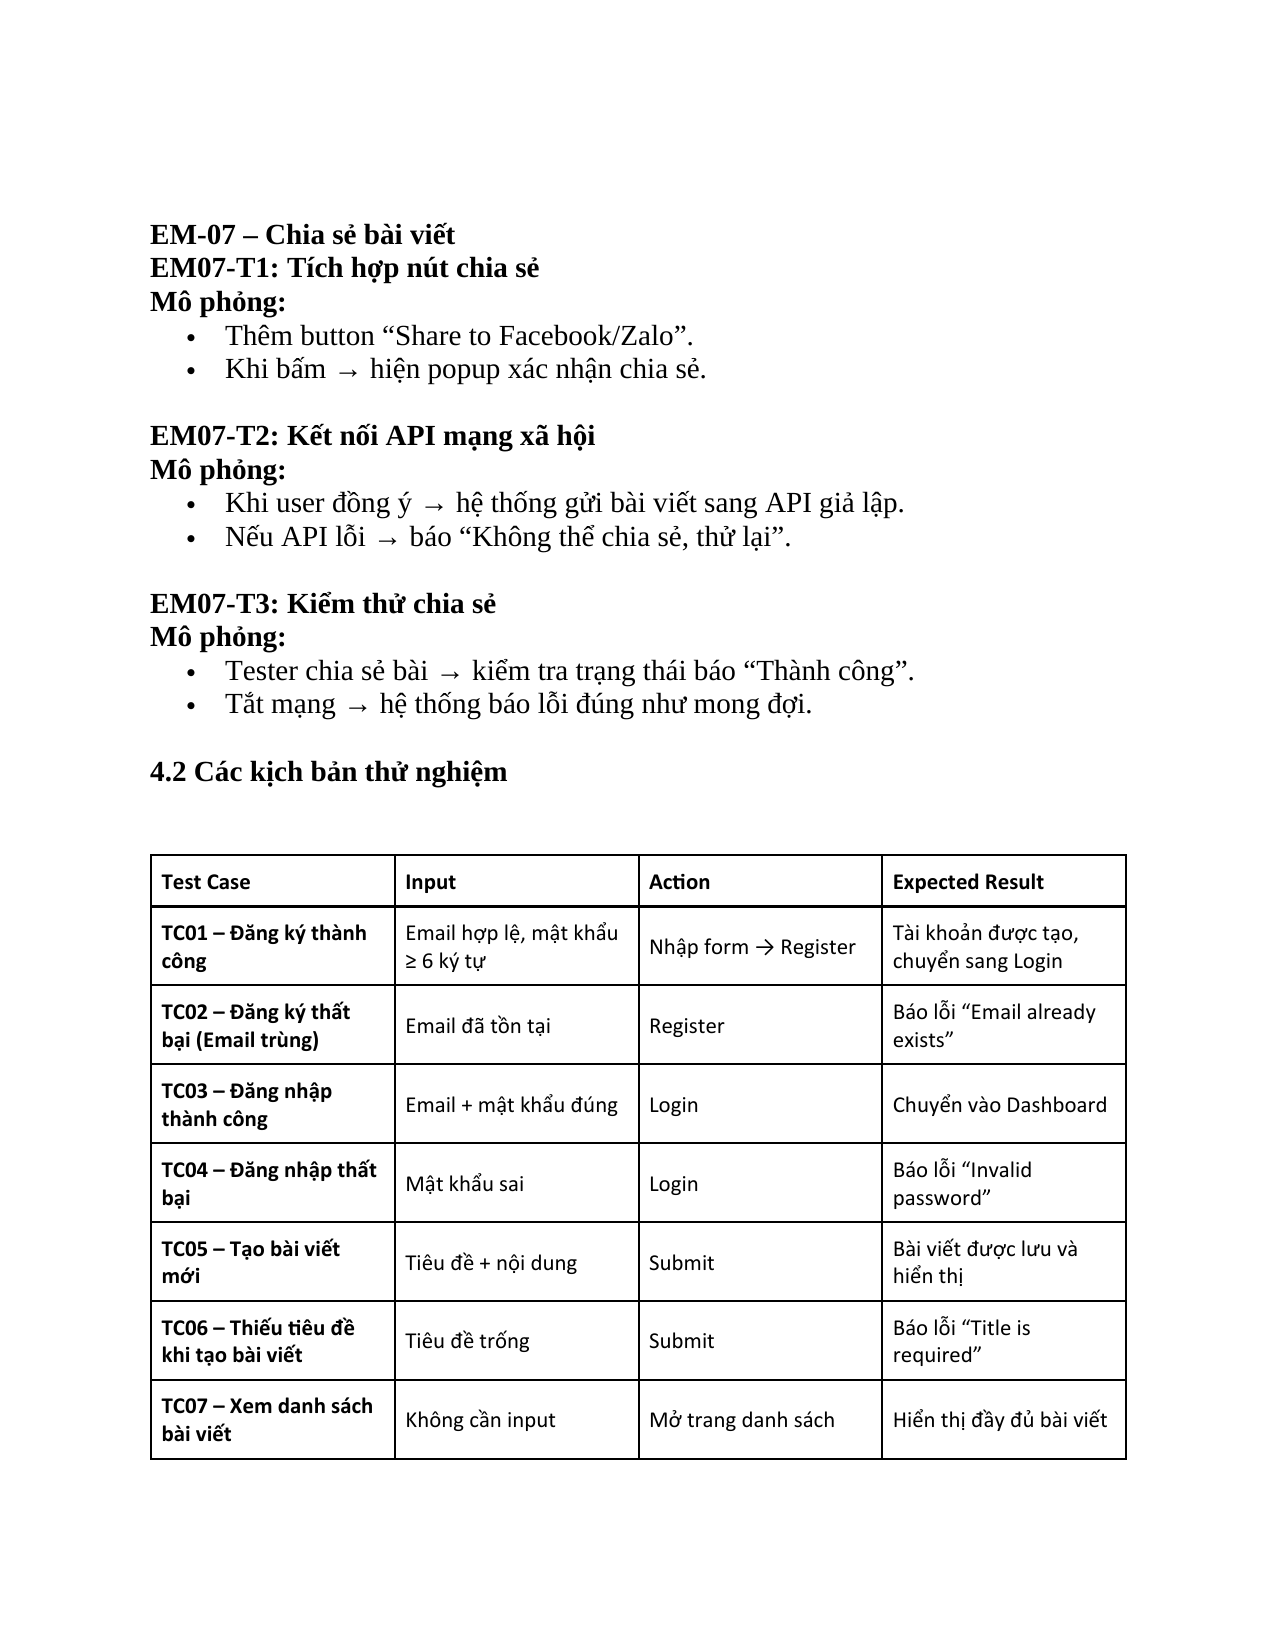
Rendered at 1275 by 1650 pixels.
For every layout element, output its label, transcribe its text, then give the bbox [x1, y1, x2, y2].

table_cell Email + mật khẩu đúng [396, 1065, 638, 1142]
table_cell Báo lỗi “Invalid password” [883, 1144, 1125, 1221]
table_cell TC06 – Thiếu tiêu đề khi tạo bài viết [152, 1302, 394, 1379]
table_header Action [640, 856, 881, 905]
table_cell TC07 – Xem danh sách bài viết [152, 1381, 394, 1458]
text EM07-T1: Tích hợp nút chia sẻ [150, 251, 1125, 284]
text Mô phỏng: [150, 452, 1125, 485]
table_cell TC02 – Đăng ký thất bại (Email trùng) [152, 986, 394, 1063]
text Mô phỏng: [150, 284, 1125, 318]
table_cell TC05 – Tạo bài viết mới [152, 1223, 394, 1300]
table_cell Submit [640, 1223, 881, 1300]
table_cell Login [640, 1065, 881, 1142]
table_cell Login [640, 1144, 881, 1221]
table_cell Tài khoản được tạo, chuyển sang Login [883, 908, 1125, 984]
table_cell Tiêu đề trống [396, 1302, 638, 1379]
table_cell Register [640, 986, 881, 1063]
text EM07-T2: Kết nối API mạng xã hội [150, 418, 1125, 452]
table_cell Mở trang danh sách [640, 1381, 881, 1458]
table_cell Chuyển vào Dashboard [883, 1065, 1125, 1142]
table_cell TC04 – Đăng nhập thất bại [152, 1144, 394, 1221]
table_cell TC03 – Đăng nhập thành công [152, 1065, 394, 1142]
list Khi bấm → hiện popup xác nhận chia sẻ. [187, 351, 1125, 385]
table_header Test Case [152, 856, 394, 905]
list Tắt mạng → hệ thống báo lỗi đúng như mong đợi. [187, 687, 1125, 720]
text EM-07 – Chia sẻ bài viết [150, 217, 1125, 251]
table_cell Không cần input [396, 1381, 638, 1458]
table_cell Email đã tồn tại [396, 986, 638, 1063]
table_cell Báo lỗi “Title is required” [883, 1302, 1125, 1379]
text 4.2 Các kịch bản thử nghiệm [150, 754, 1125, 787]
list Nếu API lỗi → báo “Không thể chia sẻ, thử lại”. [187, 519, 1125, 552]
list Thêm button “Share to Facebook/Zalo”. [187, 318, 1125, 351]
table_cell TC01 – Đăng ký thành công [152, 908, 394, 984]
table_cell Email hợp lệ, mật khẩu ≥ 6 ký tự [396, 908, 638, 984]
table_cell Mật khẩu sai [396, 1144, 638, 1221]
table_header Expected Result [883, 856, 1125, 905]
text EM07-T3: Kiểm thử chia sẻ [150, 586, 1125, 619]
table_cell Submit [640, 1302, 881, 1379]
table_cell Hiển thị đầy đủ bài viết [883, 1381, 1125, 1458]
table_cell Bài viết được lưu và hiển thị [883, 1223, 1125, 1300]
table_header Input [396, 856, 638, 905]
list Tester chia sẻ bài → kiểm tra trạng thái báo “Thành công”. [187, 653, 1125, 687]
text Mô phỏng: [150, 619, 1125, 653]
table_cell Nhập form → Register [640, 908, 881, 984]
list Khi user đồng ý → hệ thống gửi bài viết sang API giả lập. [187, 485, 1125, 519]
table_cell Tiêu đề + nội dung [396, 1223, 638, 1300]
table_cell Báo lỗi “Email already exists” [883, 986, 1125, 1063]
